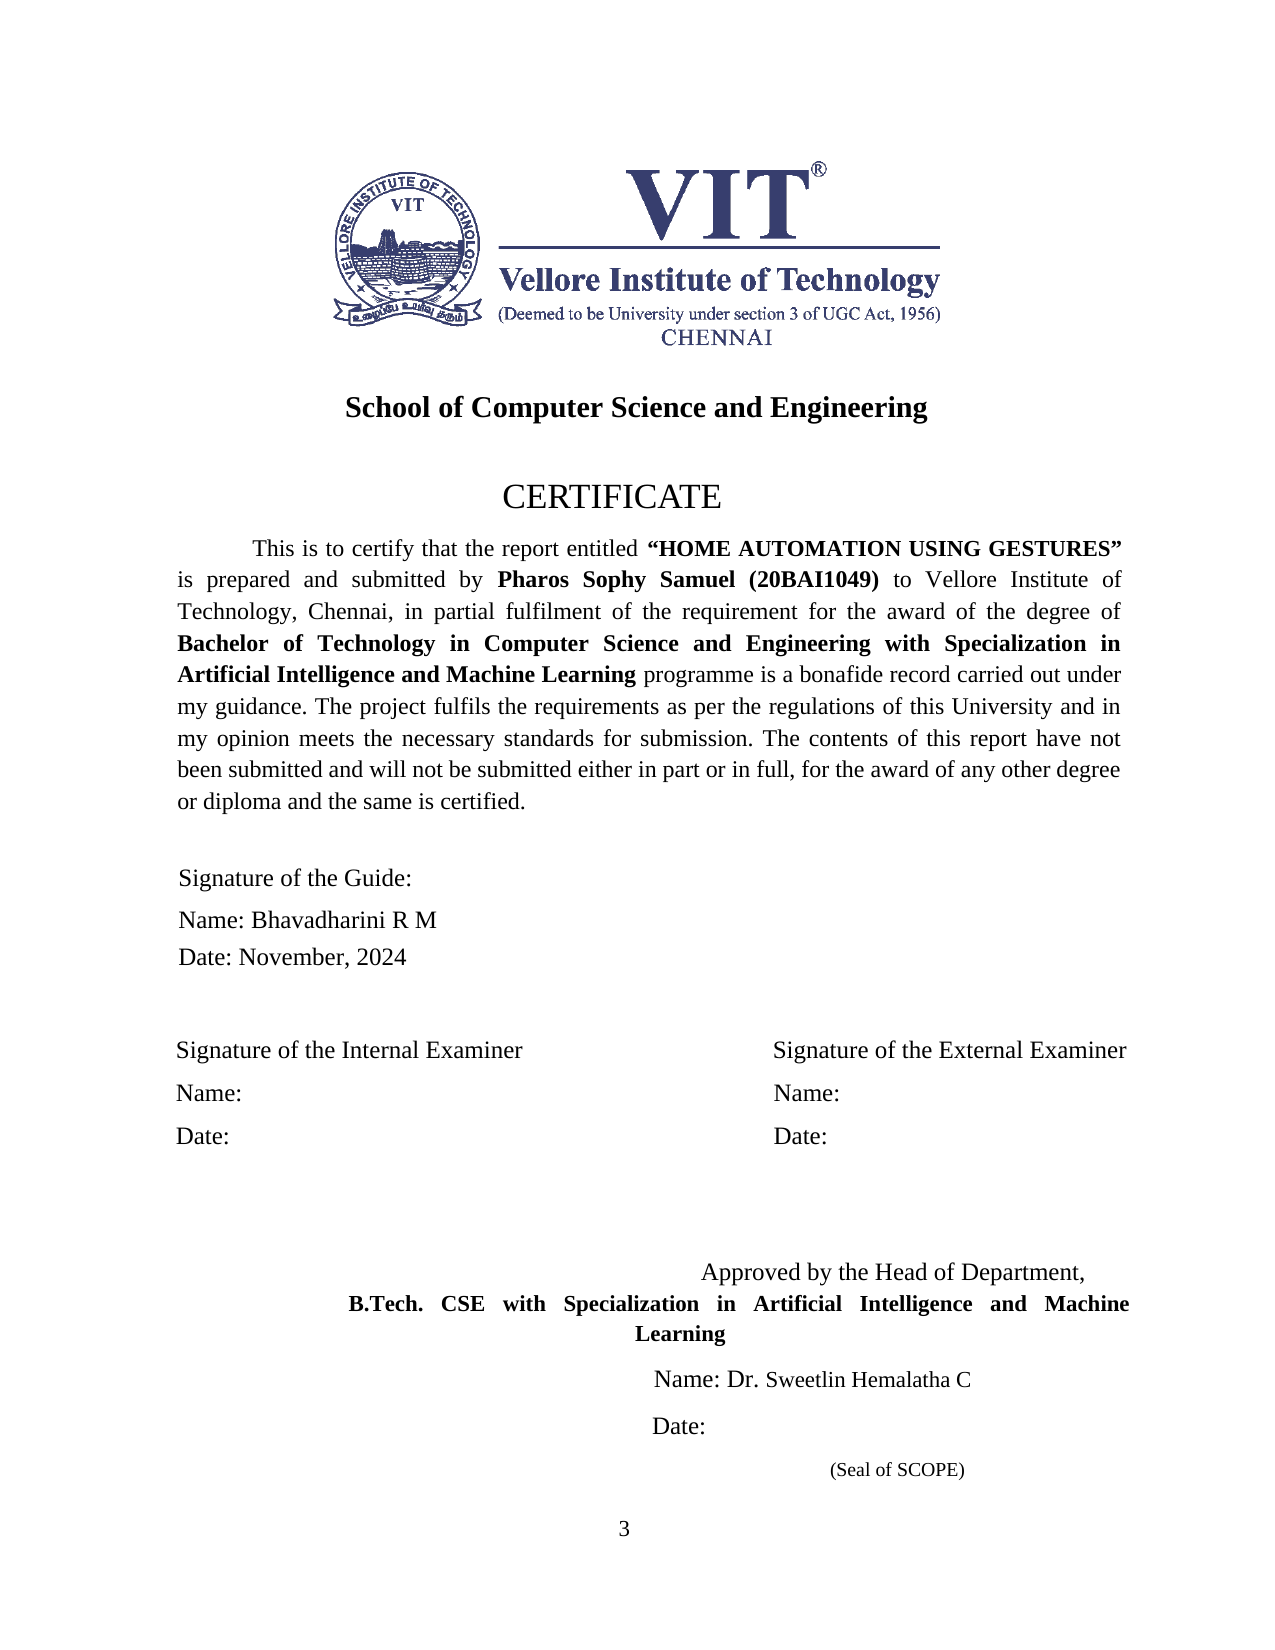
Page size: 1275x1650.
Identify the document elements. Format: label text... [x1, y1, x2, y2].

text Date: [348, 1411, 1130, 1440]
text School of Computer Science and Engineering [345, 389, 1172, 424]
text Date: November, 2024 [178, 942, 1171, 971]
text Name: Name: [101, 1078, 1172, 1107]
picture [301, 161, 972, 352]
text This is to certify that the report entitled “HOME AUTOMATION USING GESTURES” is prepared and submitted by Pharos Sophy Samuel (20BAI1049) to Vellore Institute of Technology, Chennai, in partial fulfilment of the requirement for the award of the degree of Bachelor of Technology in Computer Science and Engineering with Specialization in Artificial Intelligence and Machine Learning programme is a bonafide record carried out under my guidance. The project fulfils the requirements as per the regulations of this University and in my opinion meets the necessary standards for submission. The contents of this report have not been submitted and will not be submitted either in part or in full, for the award of any other degree or diploma and the same is certified. [177, 533, 1122, 814]
text Signature of the Internal Examiner Signature of the External Examiner [101, 1035, 1172, 1063]
text Signature of the Guide: [178, 863, 1171, 892]
text Date: Date: [101, 1121, 1172, 1150]
text Name: Dr. Sweetlin Hemalatha C [635, 1364, 1130, 1393]
text Name: Bhavadharini R M [178, 905, 1171, 934]
text (Seal of SCOPE) [830, 1458, 1172, 1481]
text B.Tech. CSE with Specialization in Artificial Intelligence and Machine Learning [348, 1290, 1130, 1346]
text Approved by the Head of Department, [552, 1257, 1097, 1285]
subtitle CERTIFICATE [101, 475, 1124, 516]
